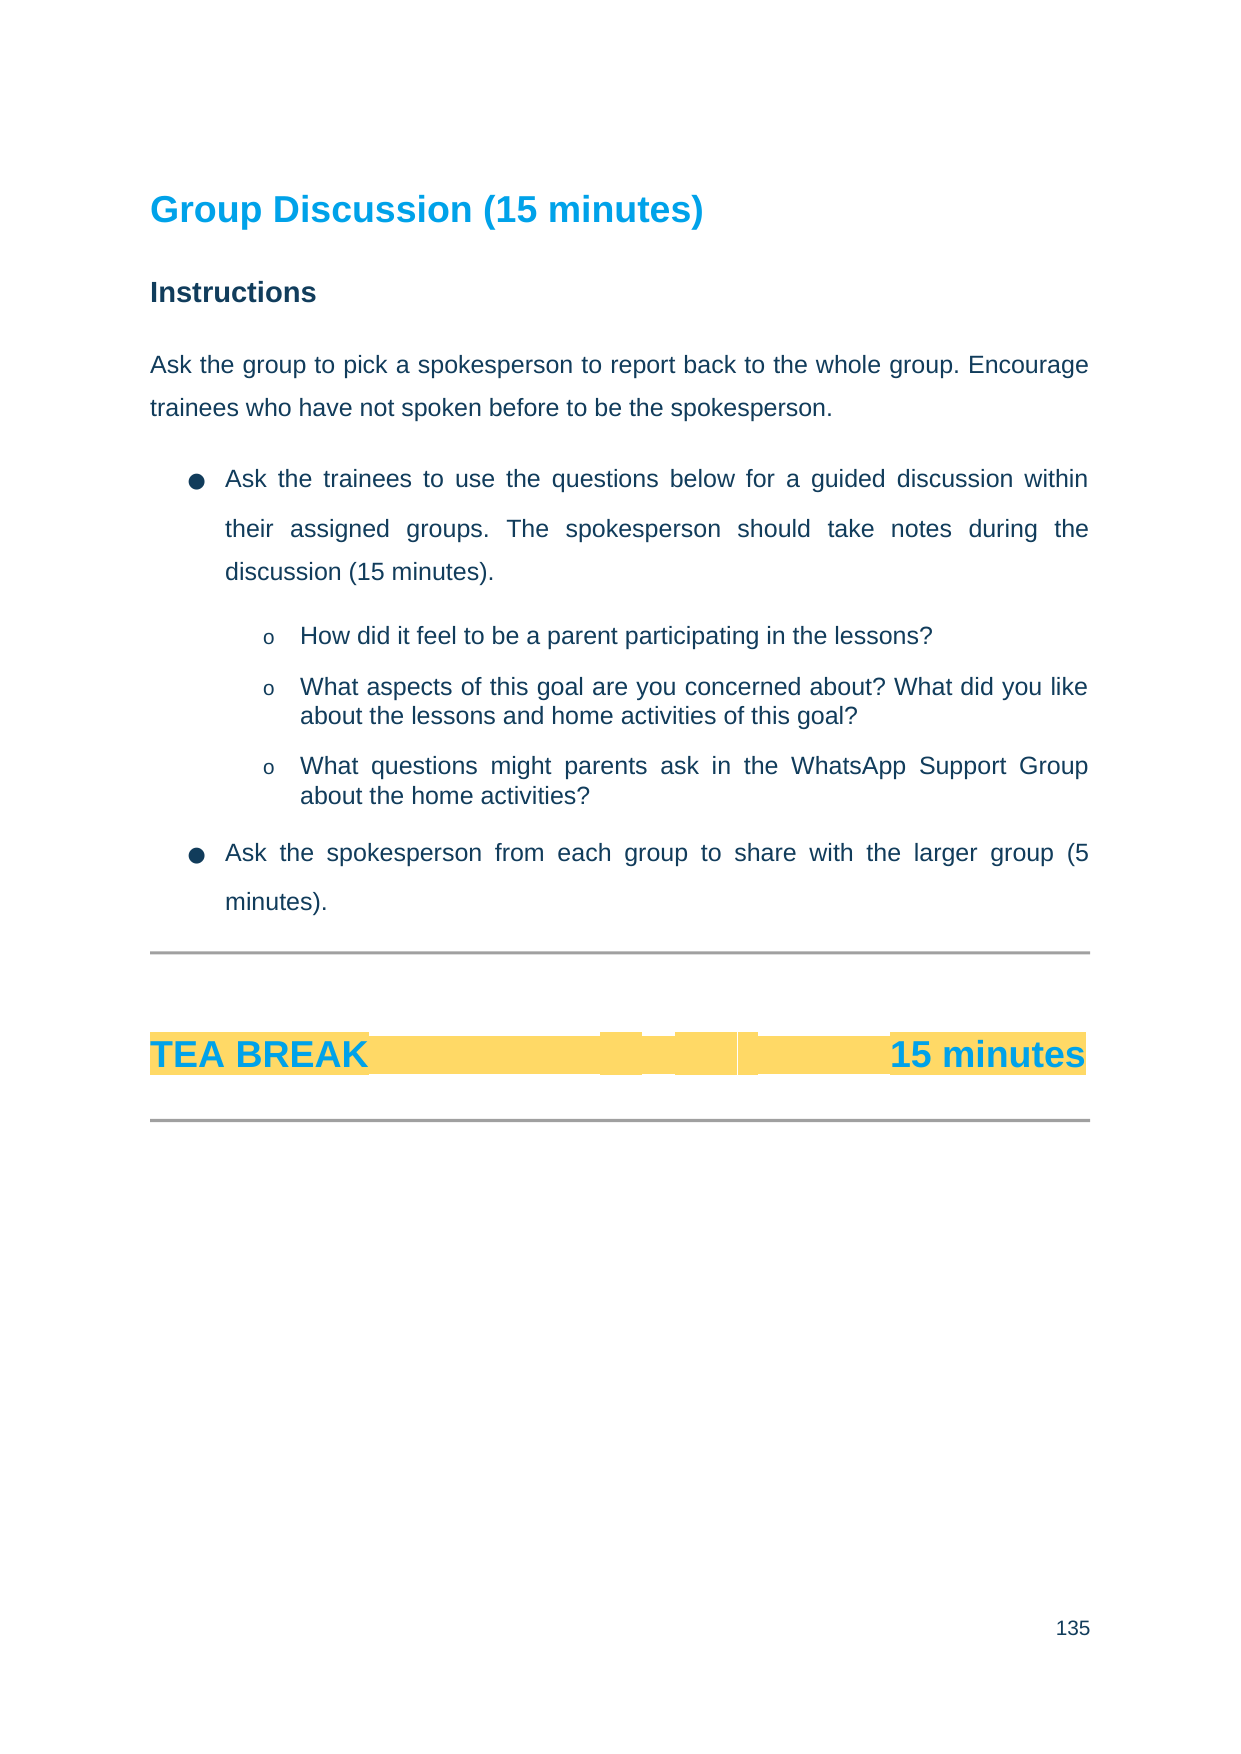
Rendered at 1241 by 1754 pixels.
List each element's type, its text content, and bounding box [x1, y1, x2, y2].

list What aspects of this goal are you concerned about? What did you like about the lessons and home activities of this goal? [262, 672, 1090, 730]
list How did it feel to be a parent participating in the lessons? [262, 621, 1090, 651]
list What questions might parents ask in the WhatsApp Support Group about the home activities? [262, 751, 1090, 809]
list Ask the trainees to use the questions below for a guided discussion within their assigned groups. The spokesperson should take notes during the discussion (15 minutes). [187, 457, 1090, 586]
text Ask the group to pick a spokesperson to report back to the whole group. Encourage trainees who have not spoken before to be the spokesperson. [150, 350, 1090, 422]
subtitle Instructions [150, 274, 1090, 308]
list Ask the spokesperson from each group to share with the larger group (5 minutes). [187, 830, 1090, 916]
subtitle Group Discussion (15 minutes) [150, 187, 1090, 231]
